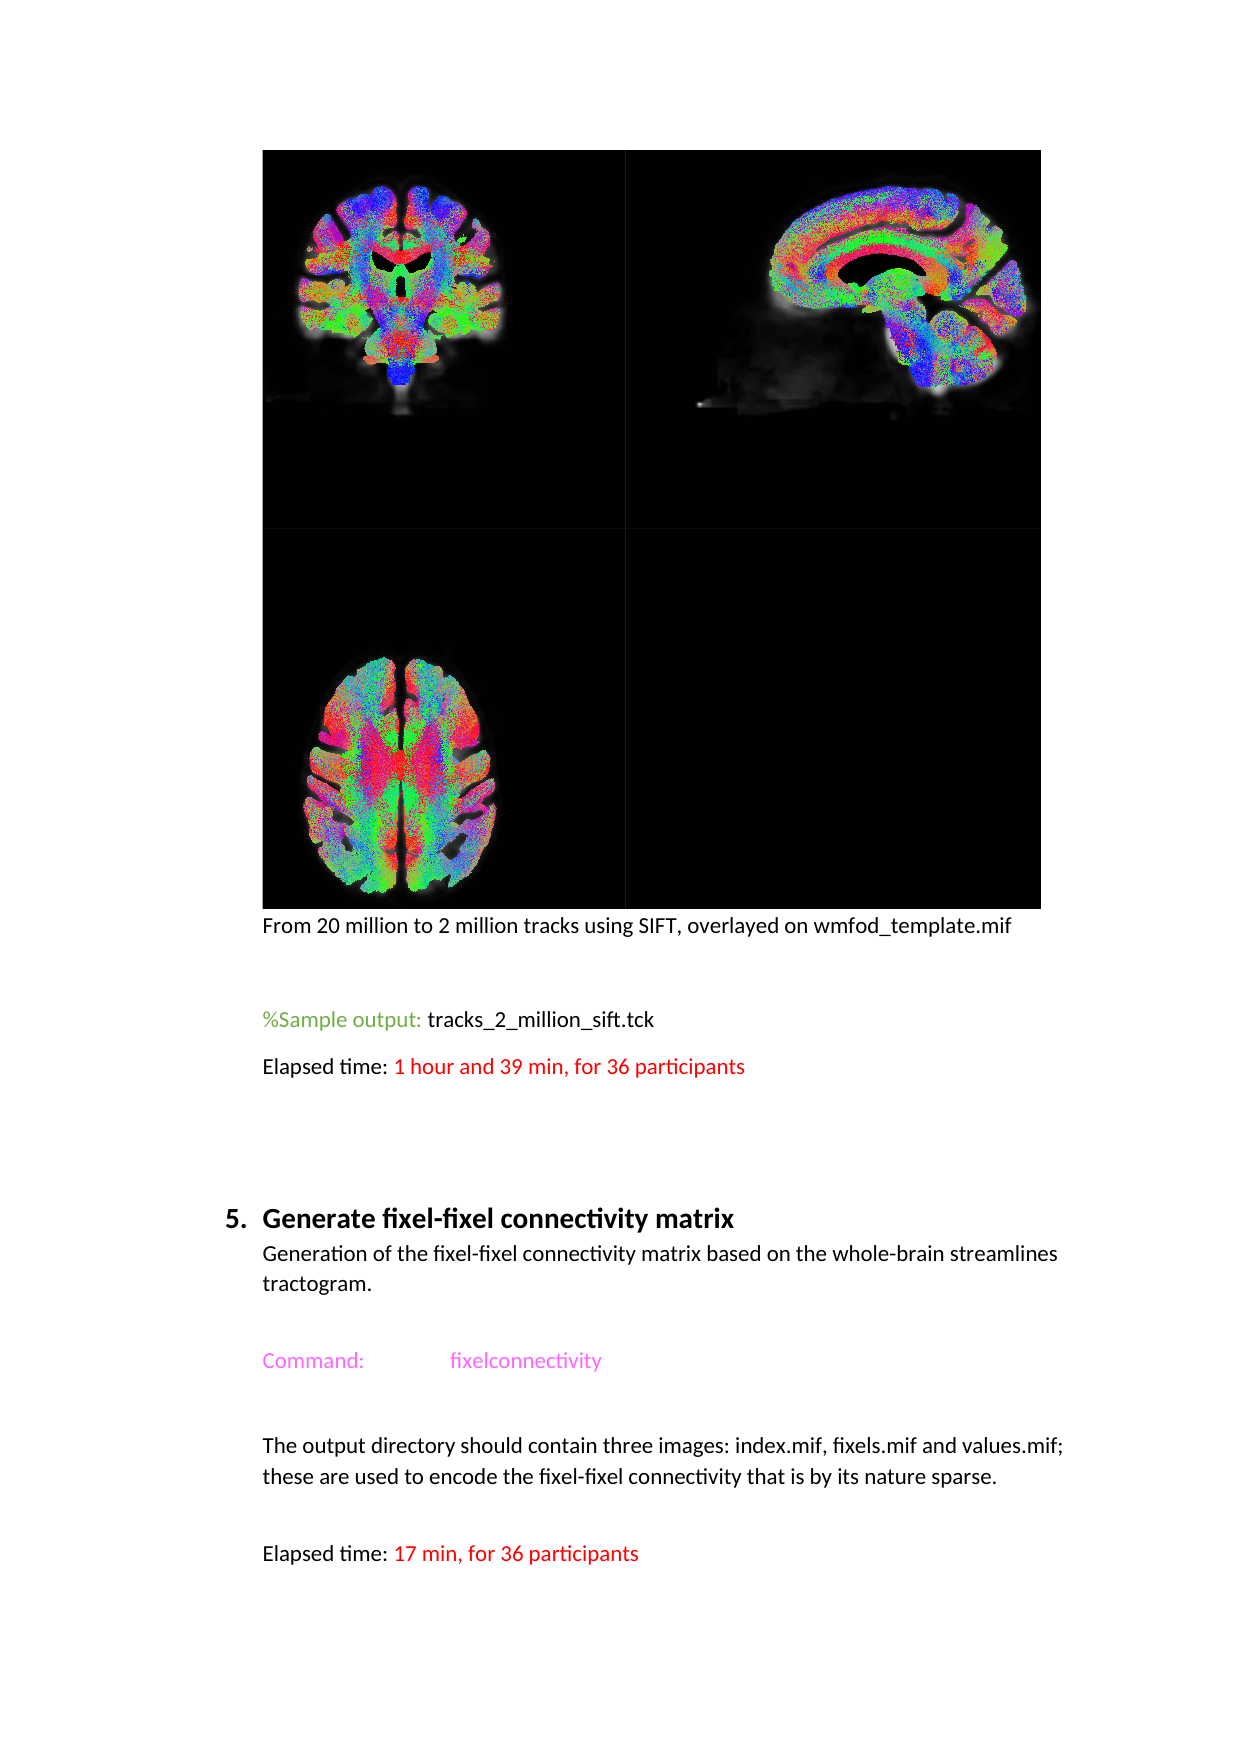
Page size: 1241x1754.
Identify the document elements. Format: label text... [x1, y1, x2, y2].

text Command: fixelconnectivity [187, 1346, 1090, 1374]
text %Sample output: tracks_2_million_sift.tck [187, 1005, 1090, 1033]
list Generate fixel-fixel connectivity matrix [225, 1201, 1090, 1236]
text Elapsed time: 17 min, for 36 participants [187, 1539, 1090, 1567]
list Generation of the fixel-fixel connectivity matrix based on the whole-brain streamlines tractogram. [262, 1239, 1090, 1297]
list From 20 million to 2 million tracks using SIFT, overlayed on wmfod_template.mif [262, 911, 1090, 939]
text Elapsed time: 1 hour and 39 min, for 36 participants [187, 1052, 1090, 1080]
picture [262, 150, 1041, 909]
list The output directory should contain three images: index.mif, fixels.mif and values.mif; these are used to encode the fixel-fixel connectivity that is by its nature sparse. [262, 1432, 1090, 1490]
